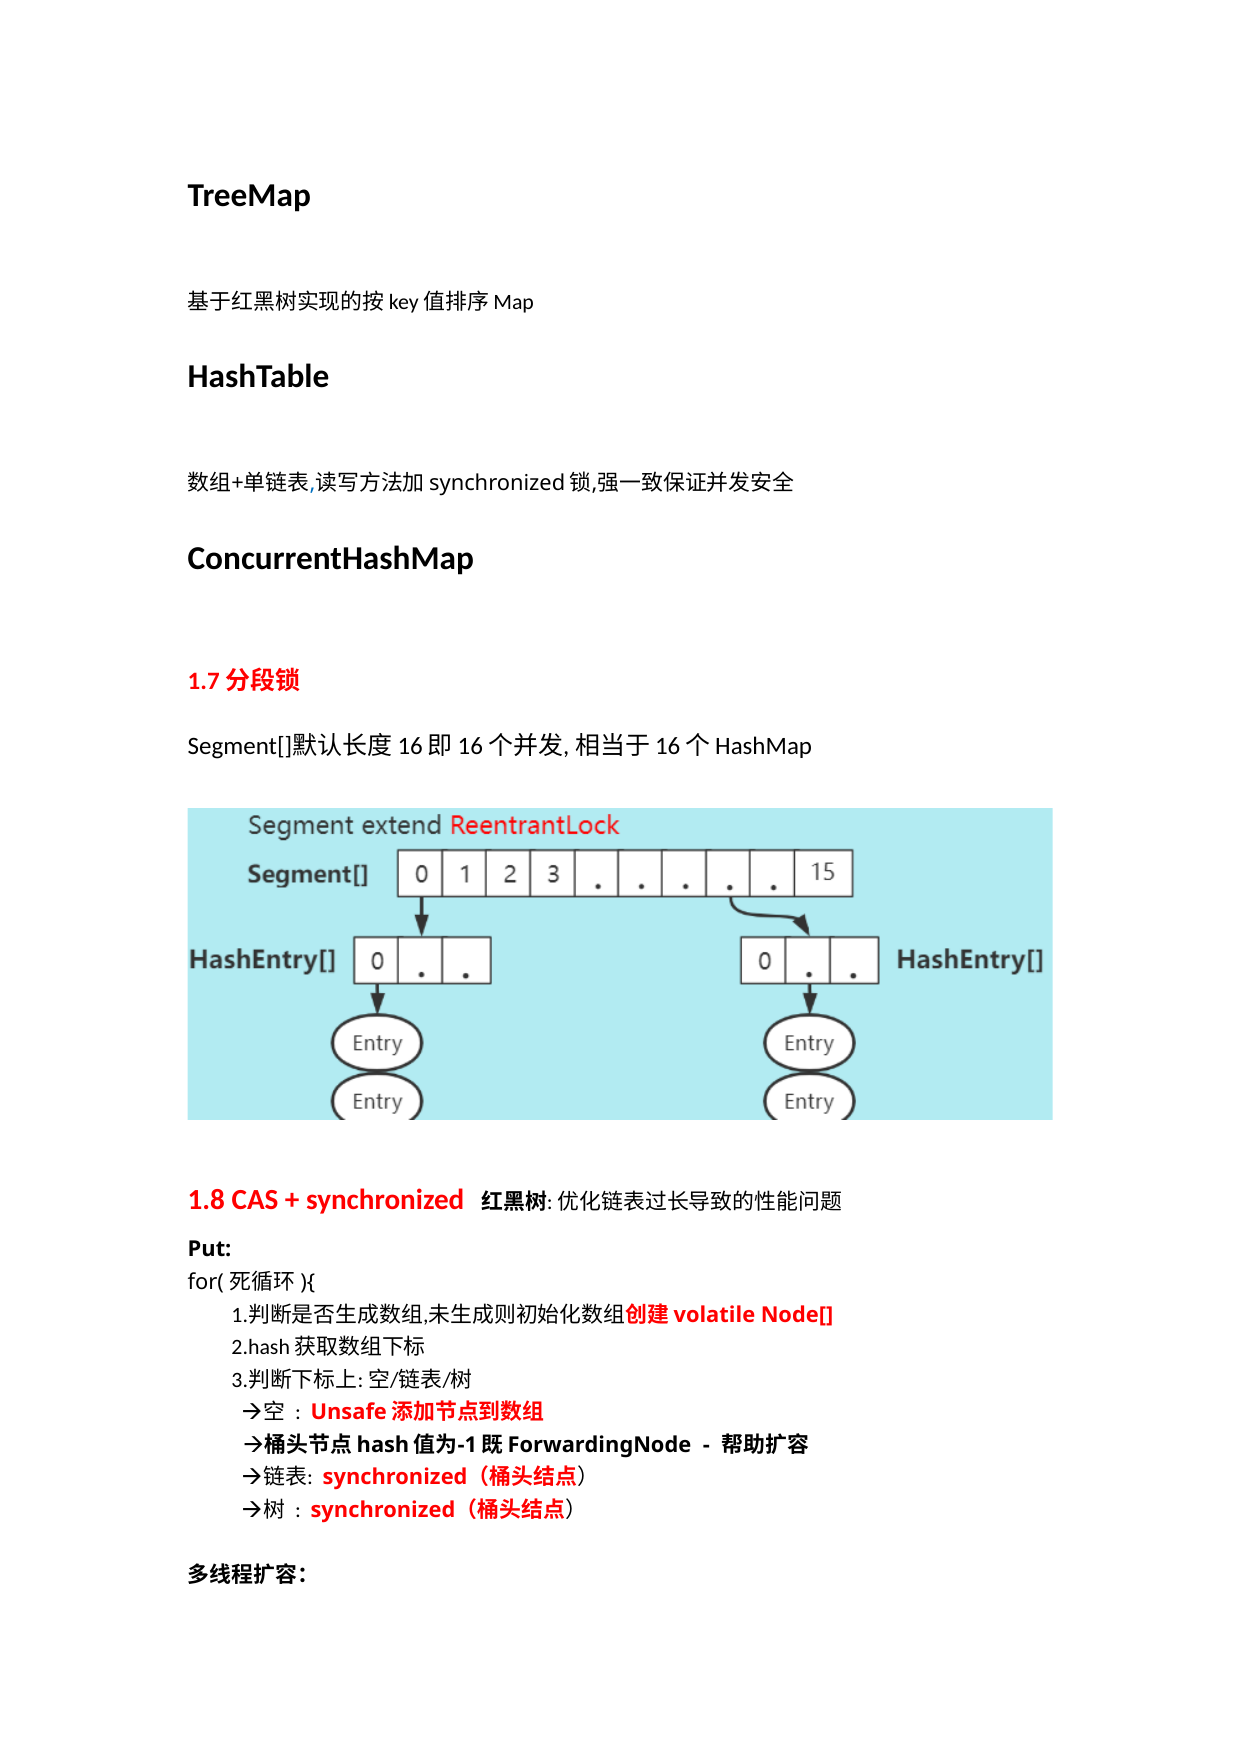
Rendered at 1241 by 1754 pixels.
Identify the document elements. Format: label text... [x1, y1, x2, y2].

text 树 : synchronized（桶头结点） [231, 1491, 1053, 1524]
list 判断是否生成数组,未生成则初始化数组创建volatile Node[] [187, 1296, 1053, 1329]
text Segment[]默认长度16即16个并发, 相当于16个HashMap [187, 711, 1053, 776]
picture [187, 808, 1053, 1120]
text 链表: synchronized（桶头结点） [231, 1459, 1053, 1491]
subtitle HashTable [187, 343, 1053, 408]
text for( 死循环 ){ [187, 1264, 1053, 1296]
text 多线程扩容： [187, 1556, 1053, 1589]
text 3.判断下标上: 空/链表/树 [231, 1361, 1053, 1394]
text 基于红黑树实现的按key值排序Map [187, 284, 1053, 316]
text 空 : Unsafe添加节点到数组 [231, 1394, 1053, 1426]
text 桶头节点hash值为-1既ForwardingNode - 帮助扩容 [231, 1426, 1053, 1459]
subtitle ConcurrentHashMap [187, 525, 1053, 590]
text 数组+单链表,读写方法加synchronized锁,强一致保证并发安全 [187, 465, 1053, 498]
subtitle TreeMap [187, 162, 1053, 227]
text 1.7 分段锁 [187, 646, 1053, 711]
text 1.8 CAS + synchronized 红黑树: 优化链表过⻓导致的性能问题 [187, 1166, 1053, 1231]
text 2.hash获取数组下标 [231, 1329, 1053, 1361]
text Put: [187, 1231, 1053, 1264]
